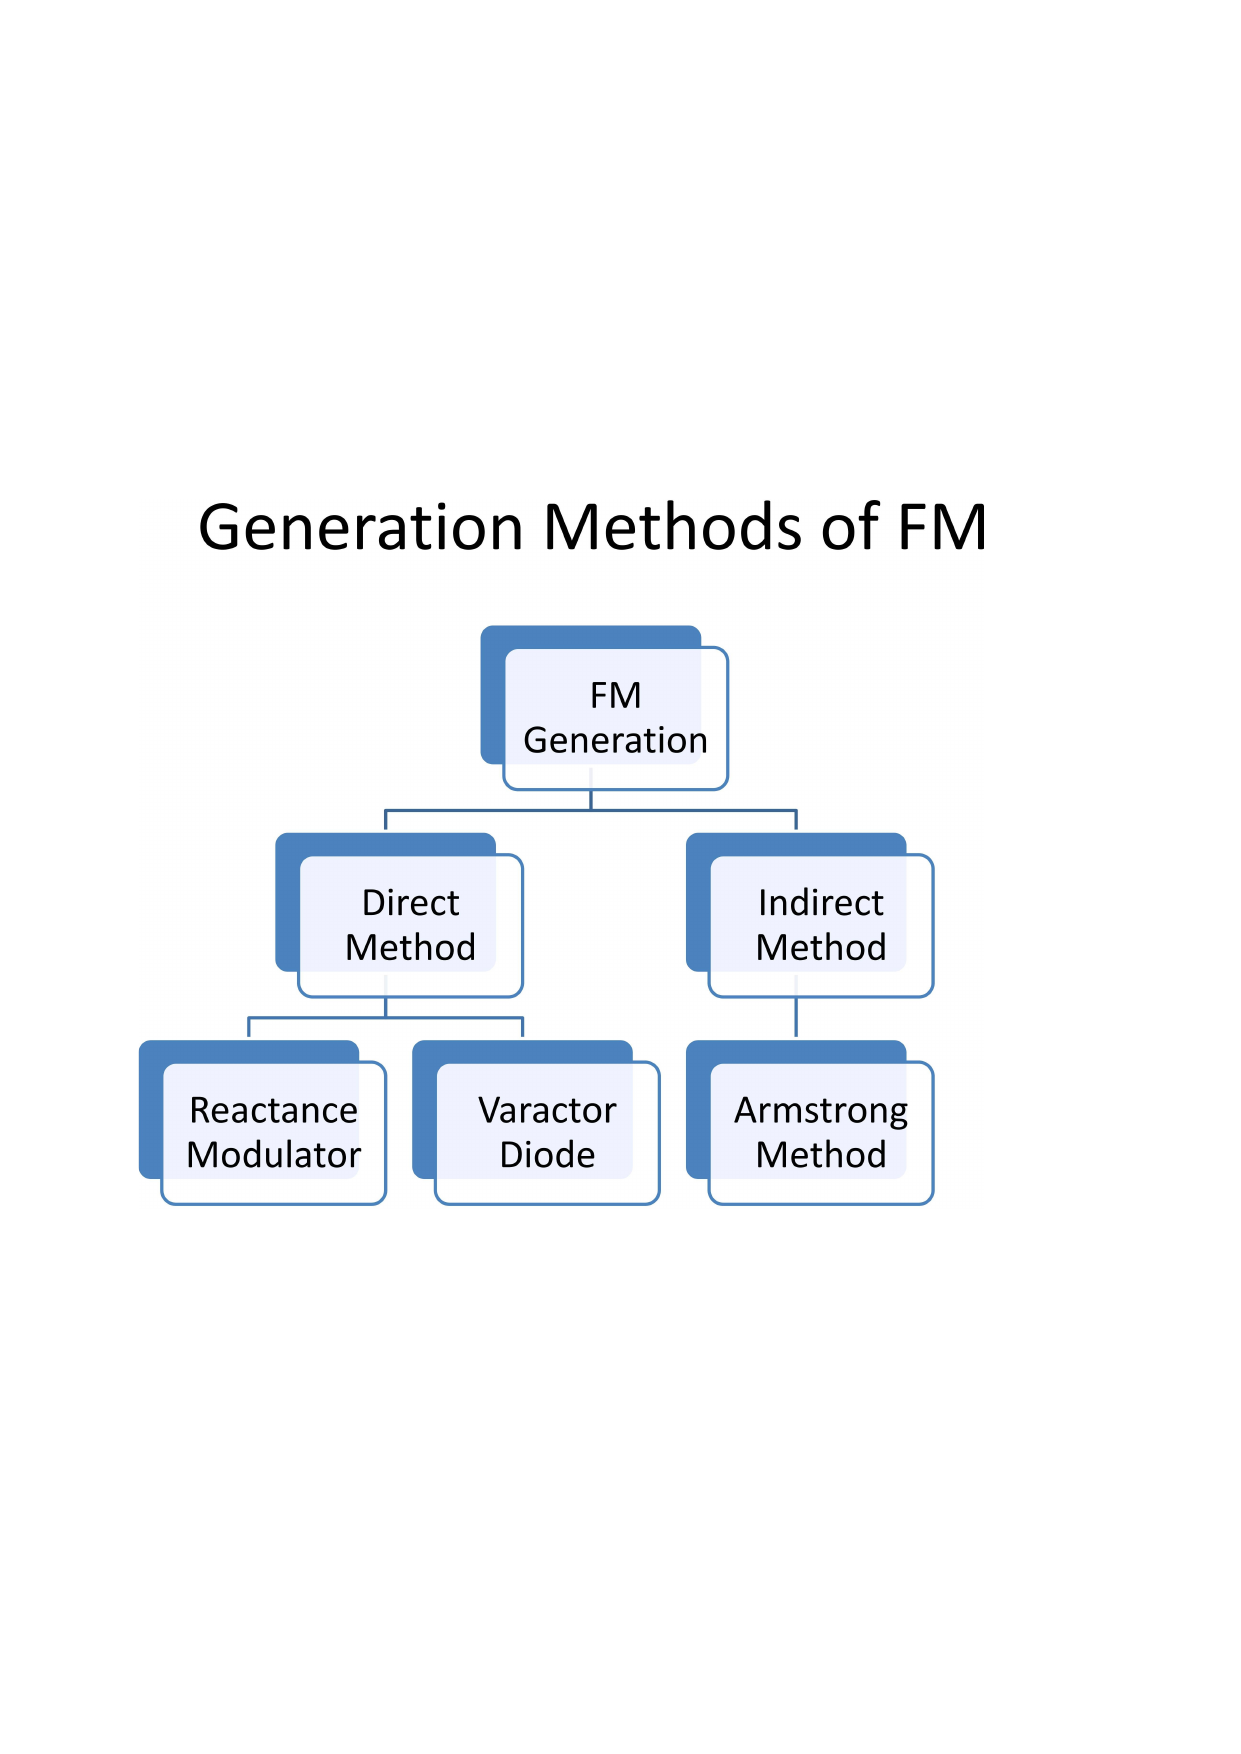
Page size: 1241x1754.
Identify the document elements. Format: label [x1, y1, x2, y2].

picture [138, 499, 985, 1209]
